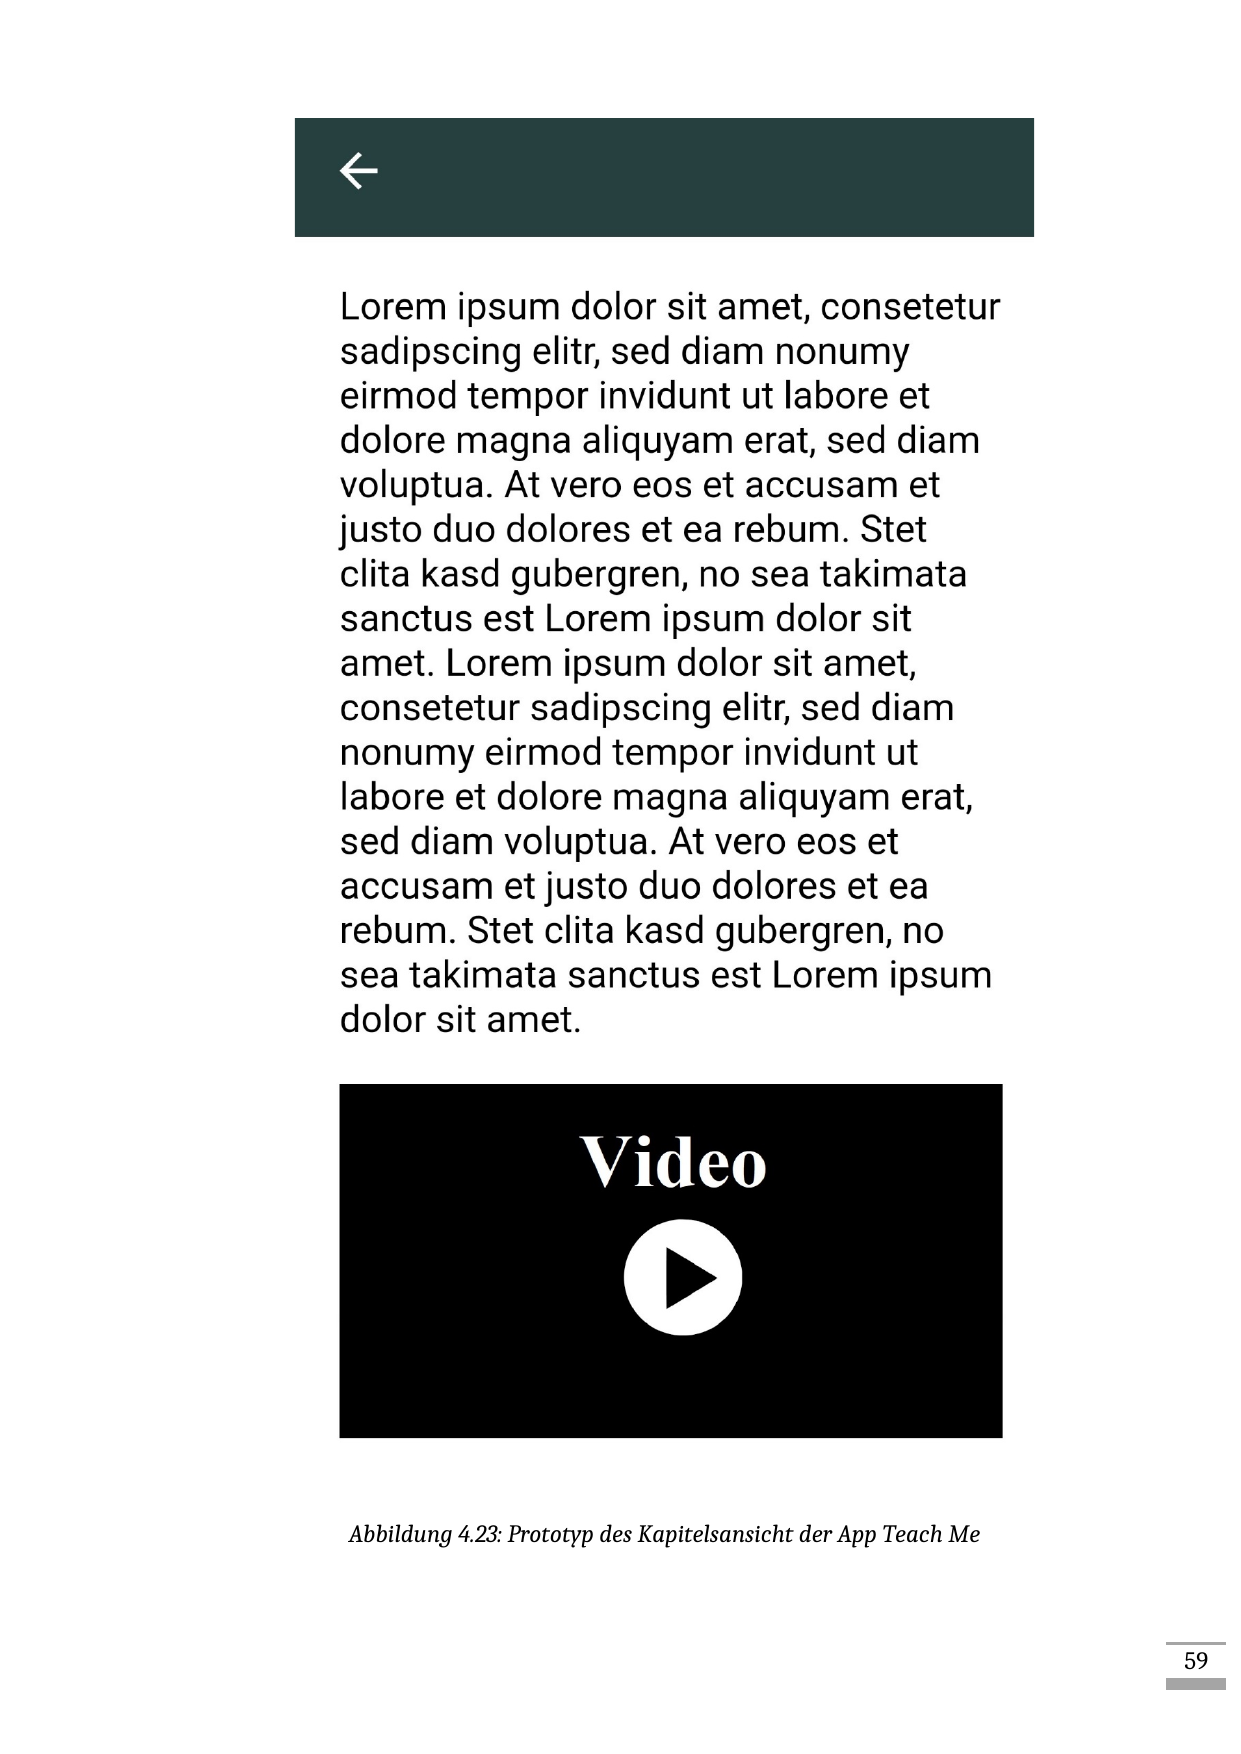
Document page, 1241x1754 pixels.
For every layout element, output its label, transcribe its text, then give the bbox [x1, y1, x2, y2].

picture [294, 118, 1035, 1477]
